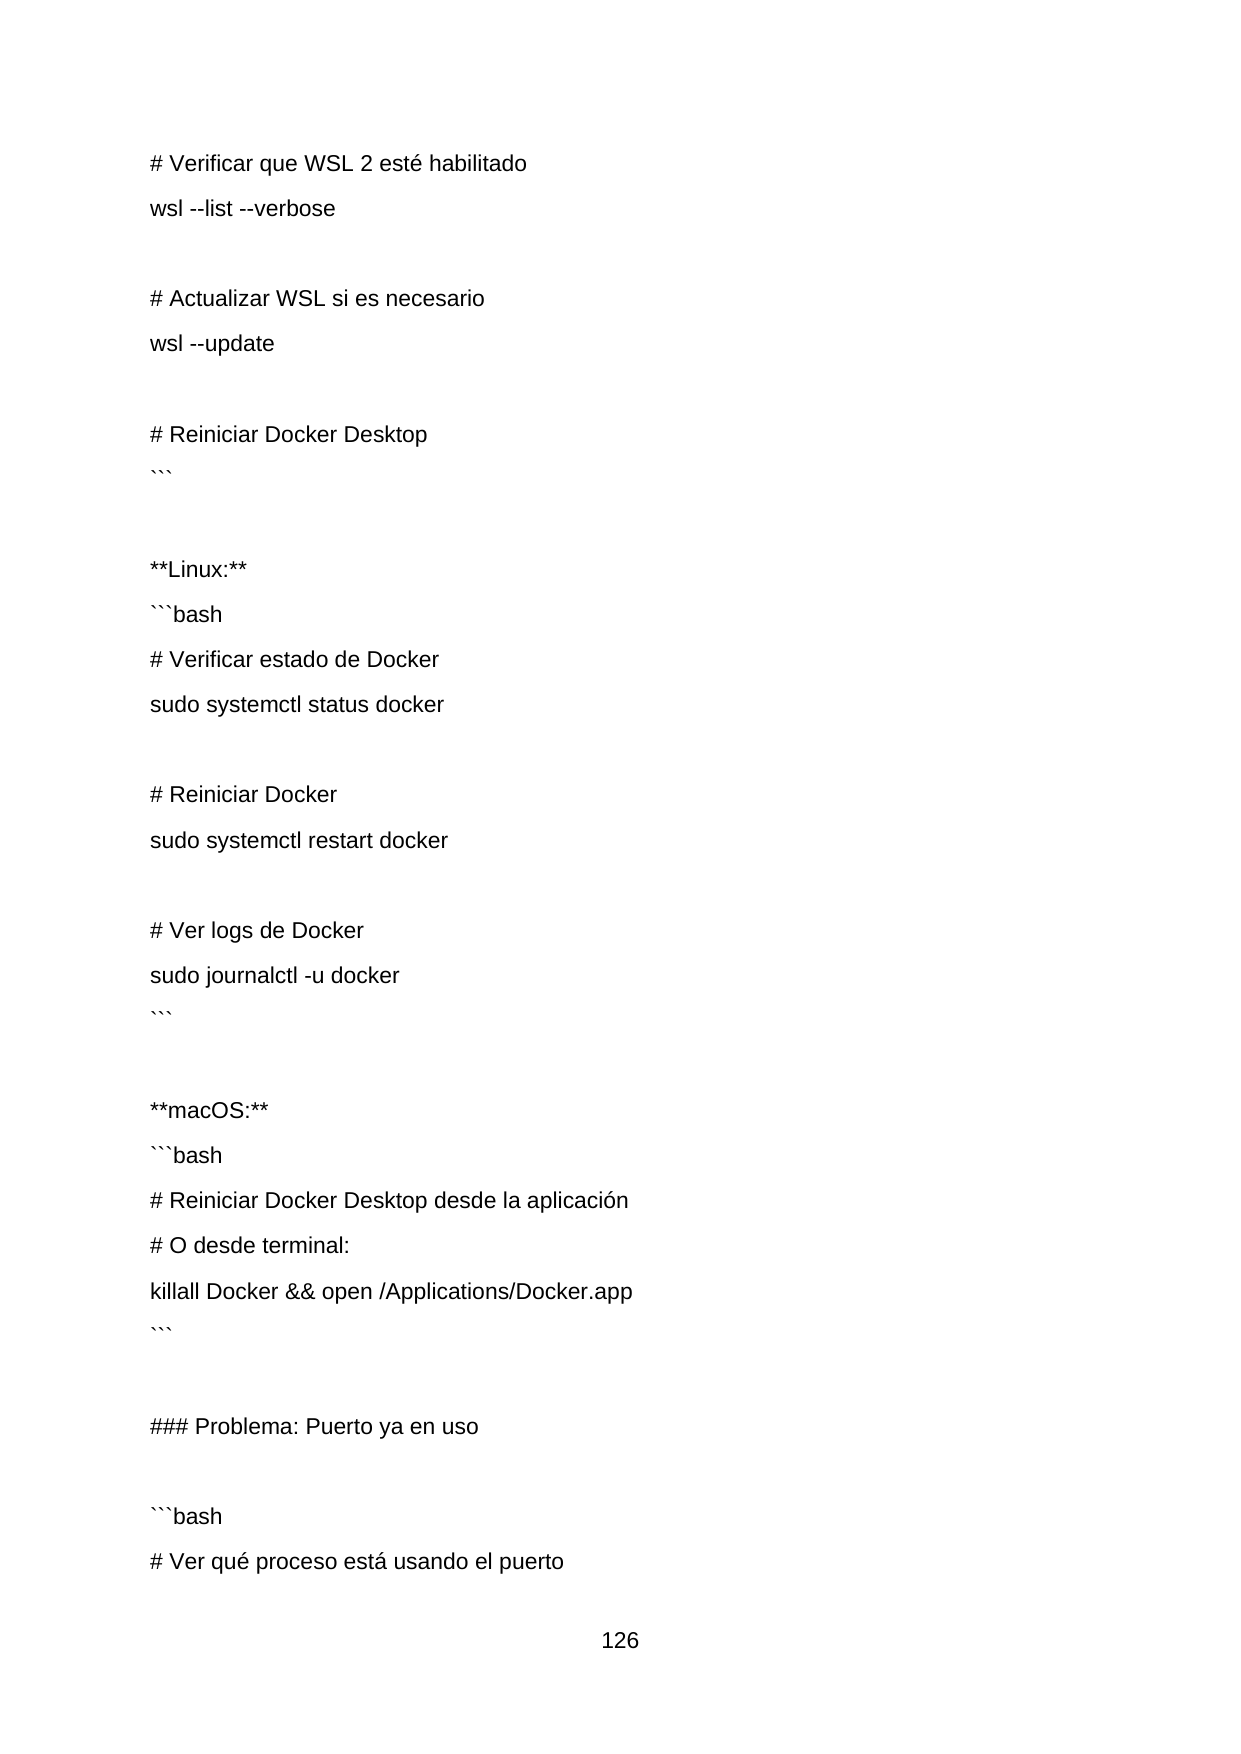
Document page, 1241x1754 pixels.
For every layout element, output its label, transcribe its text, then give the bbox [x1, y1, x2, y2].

text wsl --list --verbose [150, 195, 1090, 221]
text **Linux:** [150, 556, 1090, 582]
text ``` [150, 466, 1090, 492]
text sudo journalctl -u docker [150, 962, 1090, 988]
text # Actualizar WSL si es necesario [150, 285, 1090, 312]
text ``` [150, 1007, 1090, 1033]
text # Reiniciar Docker [150, 781, 1090, 808]
text ### Problema: Puerto ya en uso [150, 1413, 1090, 1439]
text wsl --update [150, 330, 1090, 357]
text # Reiniciar Docker Desktop desde la aplicación [150, 1187, 1090, 1214]
text # O desde terminal: [150, 1232, 1090, 1259]
text # Ver qué proceso está usando el puerto [150, 1548, 1090, 1574]
text ```bash [150, 601, 1090, 627]
text ```bash [150, 1503, 1090, 1529]
text # Verificar que WSL 2 esté habilitado [150, 150, 1090, 176]
text **macOS:** [150, 1097, 1090, 1123]
text sudo systemctl status docker [150, 691, 1090, 718]
text # Ver logs de Docker [150, 917, 1090, 943]
text sudo systemctl restart docker [150, 827, 1090, 853]
text # Reiniciar Docker Desktop [150, 421, 1090, 447]
text killall Docker && open /Applications/Docker.app [150, 1278, 1090, 1304]
text ```bash [150, 1142, 1090, 1169]
text ``` [150, 1323, 1090, 1349]
text # Verificar estado de Docker [150, 646, 1090, 672]
